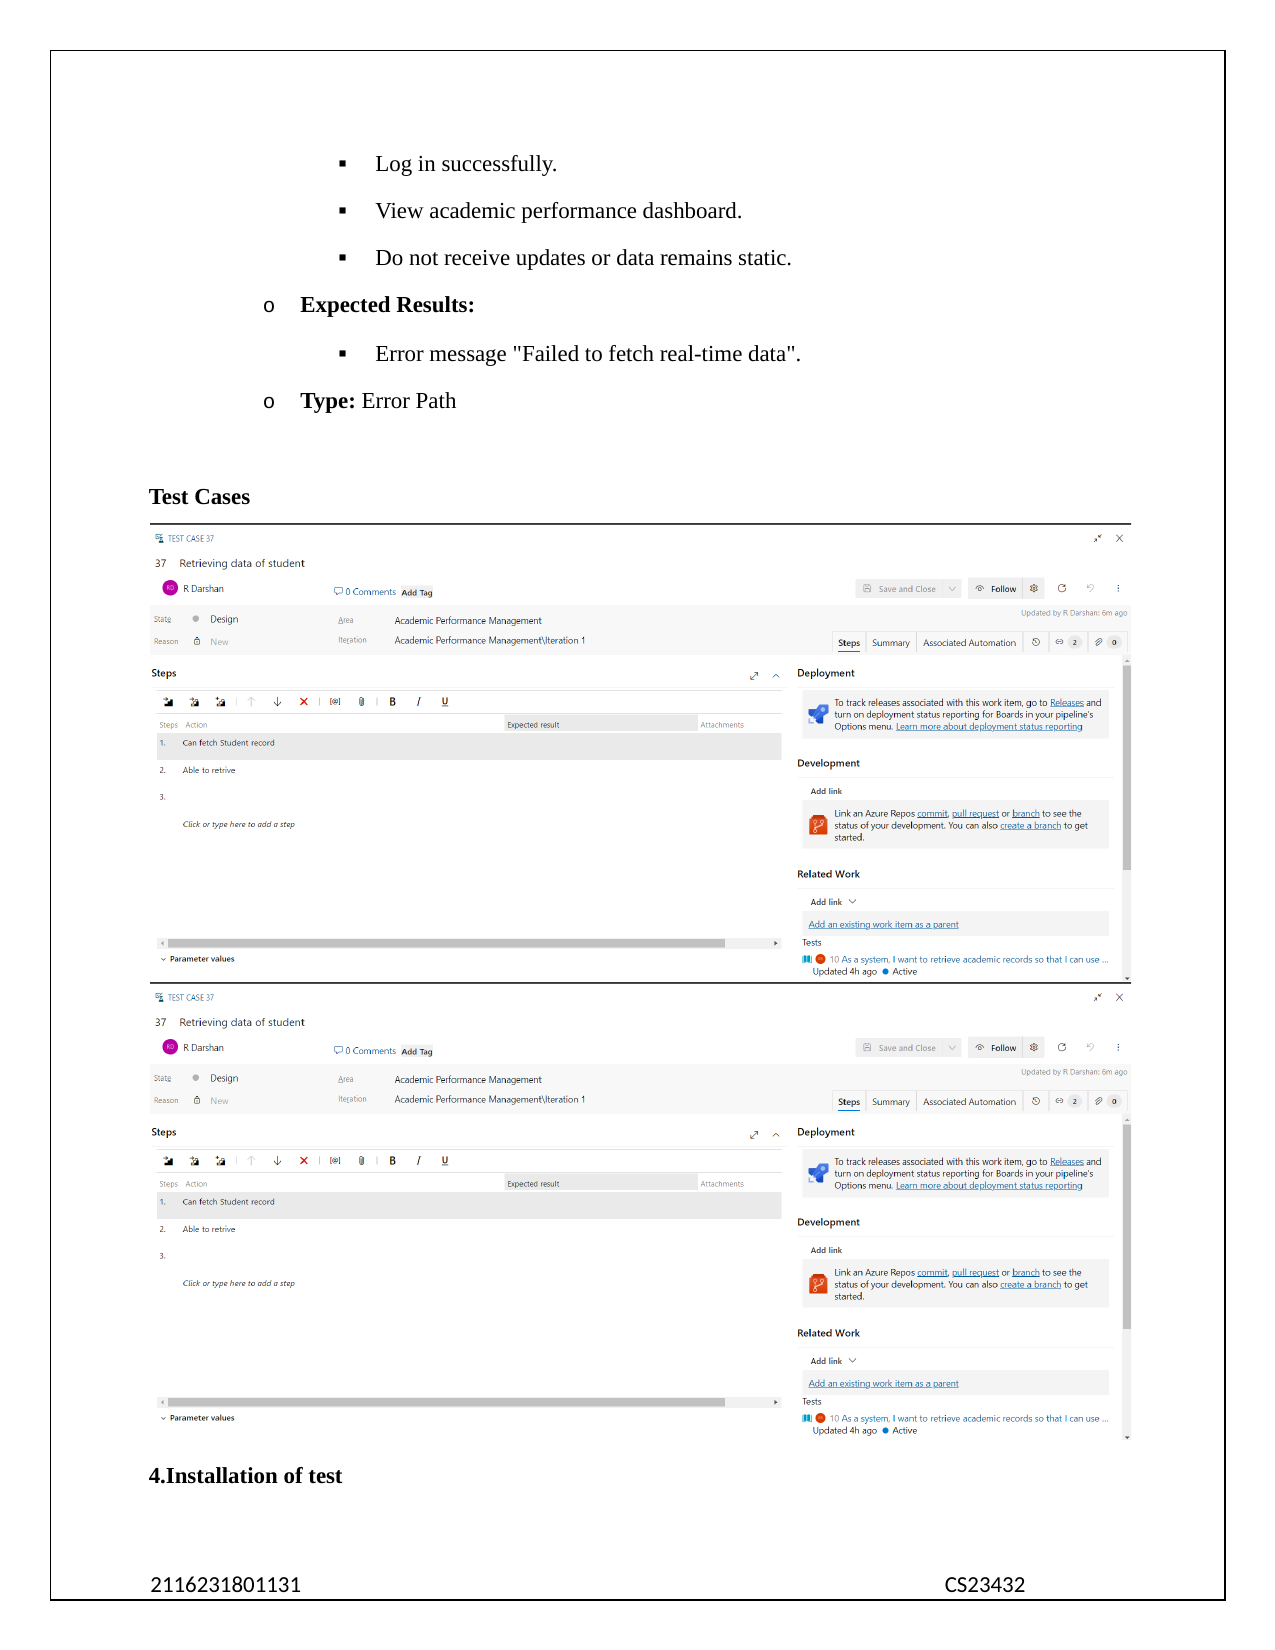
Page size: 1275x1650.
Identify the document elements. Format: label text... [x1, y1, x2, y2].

picture [150, 982, 1132, 1440]
text 4.Installation of test [148, 1462, 1064, 1488]
list Error message "Failed to fetch real-time data". [338, 340, 1131, 366]
list Log in successfully. [338, 150, 1131, 176]
text Test Cases [148, 483, 1064, 509]
picture [150, 523, 1132, 981]
list View academic performance dashboard. [338, 197, 1131, 223]
list Do not receive updates or data remains static. [338, 244, 1131, 271]
list Expected Results: [263, 292, 1131, 319]
list Type: Error Path [263, 387, 1131, 415]
